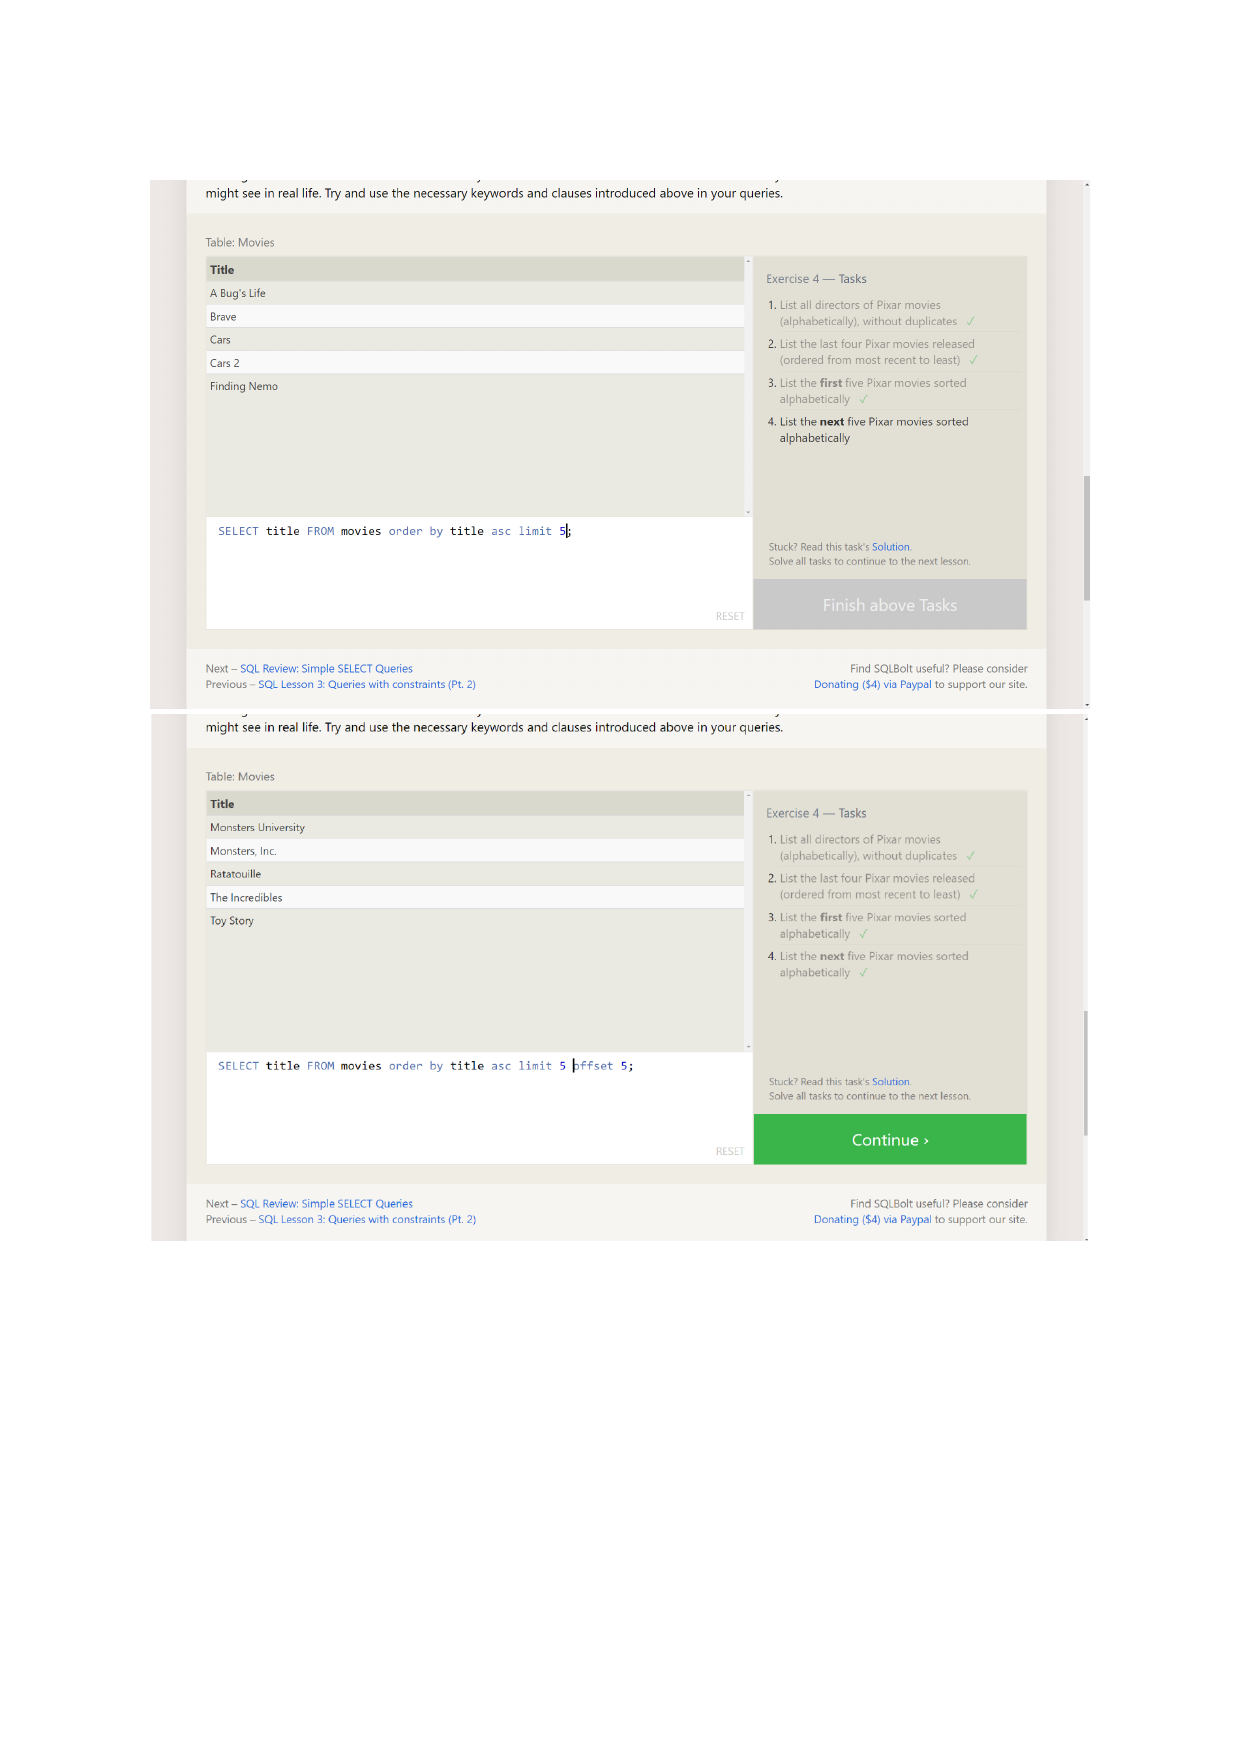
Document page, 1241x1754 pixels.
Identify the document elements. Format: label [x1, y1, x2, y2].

picture [150, 714, 1087, 1240]
picture [150, 180, 1091, 709]
